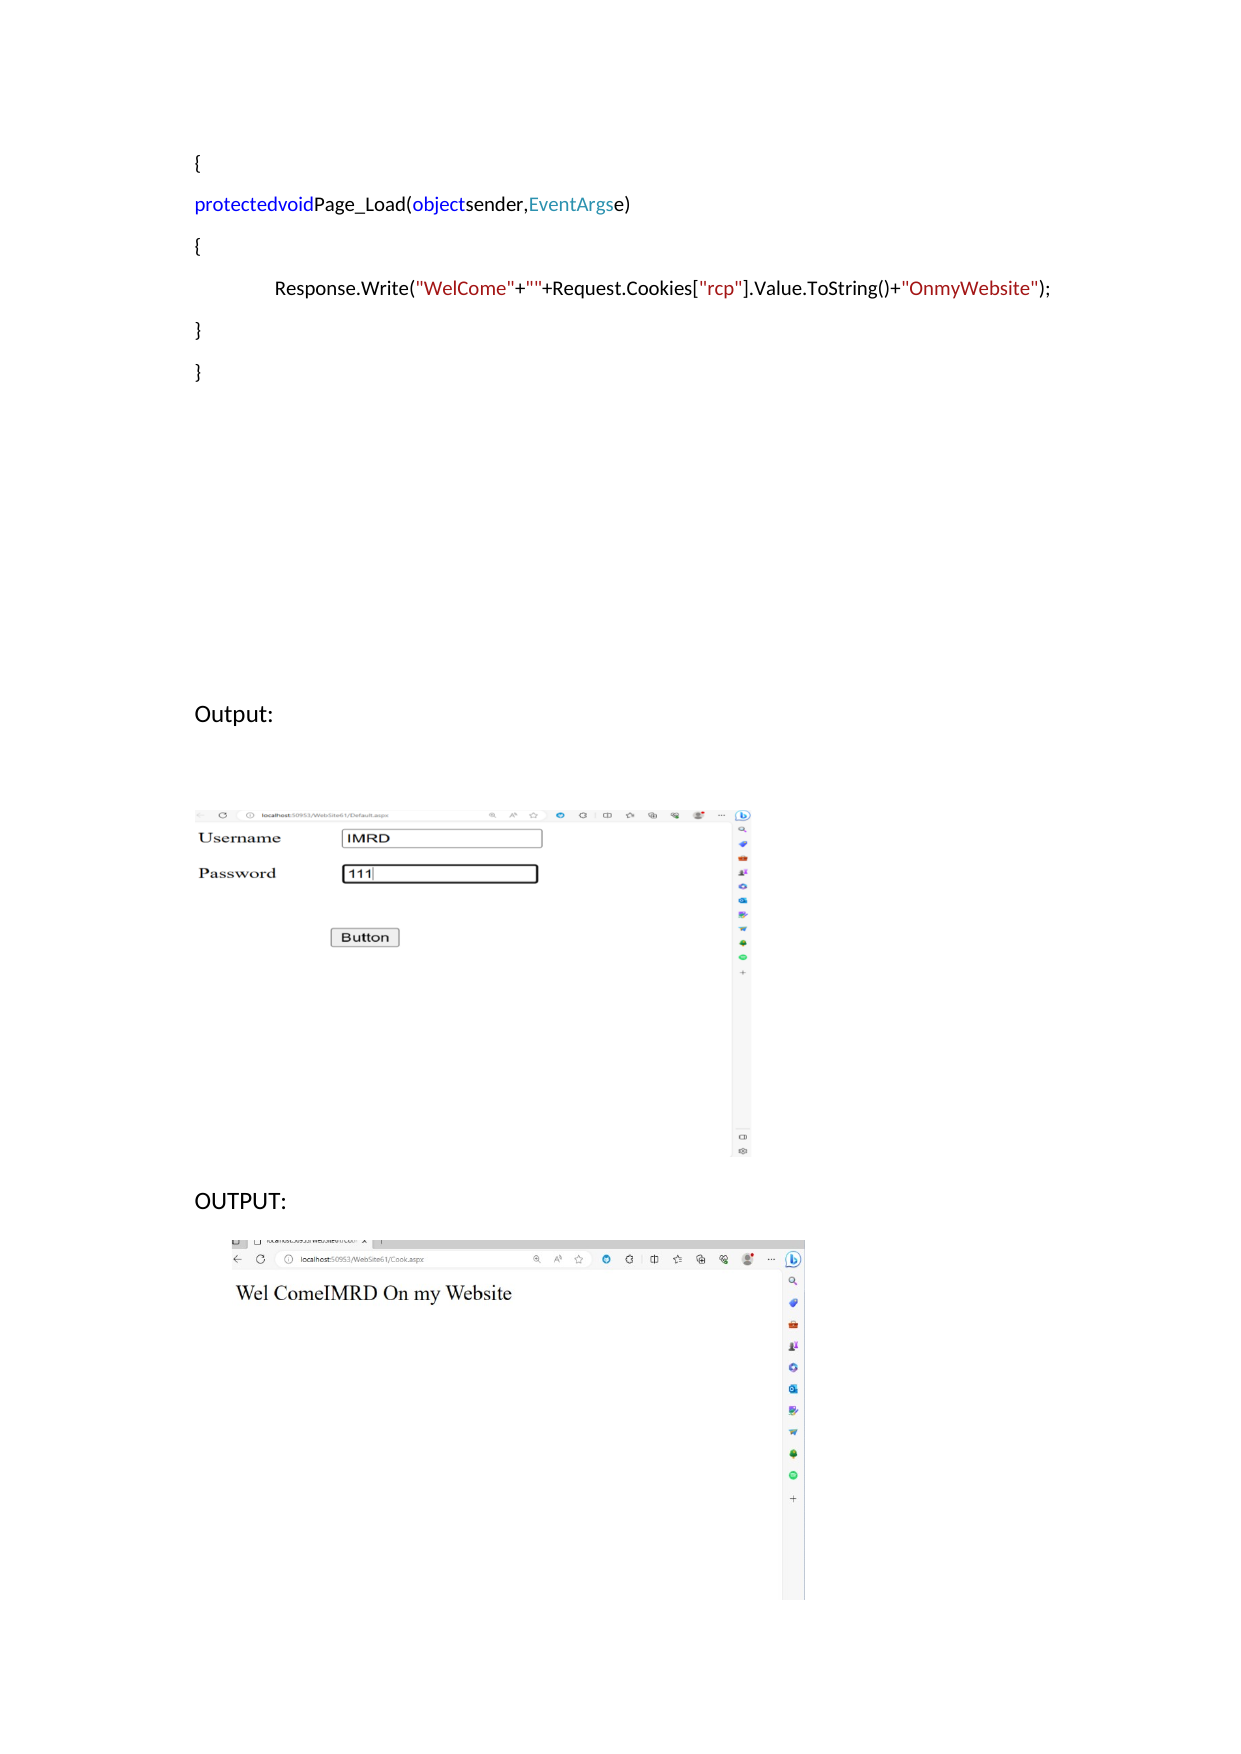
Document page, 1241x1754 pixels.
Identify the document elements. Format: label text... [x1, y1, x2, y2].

text } [194, 359, 1092, 384]
text OUTPUT: [194, 1185, 1092, 1216]
text protectedvoidPage_Load(objectsender,EventArgse) [194, 192, 1092, 217]
text Response.Write("WelCome"+""+Request.Cookies["rcp"].Value.ToString()+"OnmyWebsite"); [194, 275, 1050, 301]
text Output: [194, 698, 1092, 729]
text } [194, 317, 1092, 342]
text { [194, 150, 1092, 175]
picture [231, 1240, 805, 1600]
text { [194, 233, 1092, 259]
picture [194, 809, 752, 1157]
